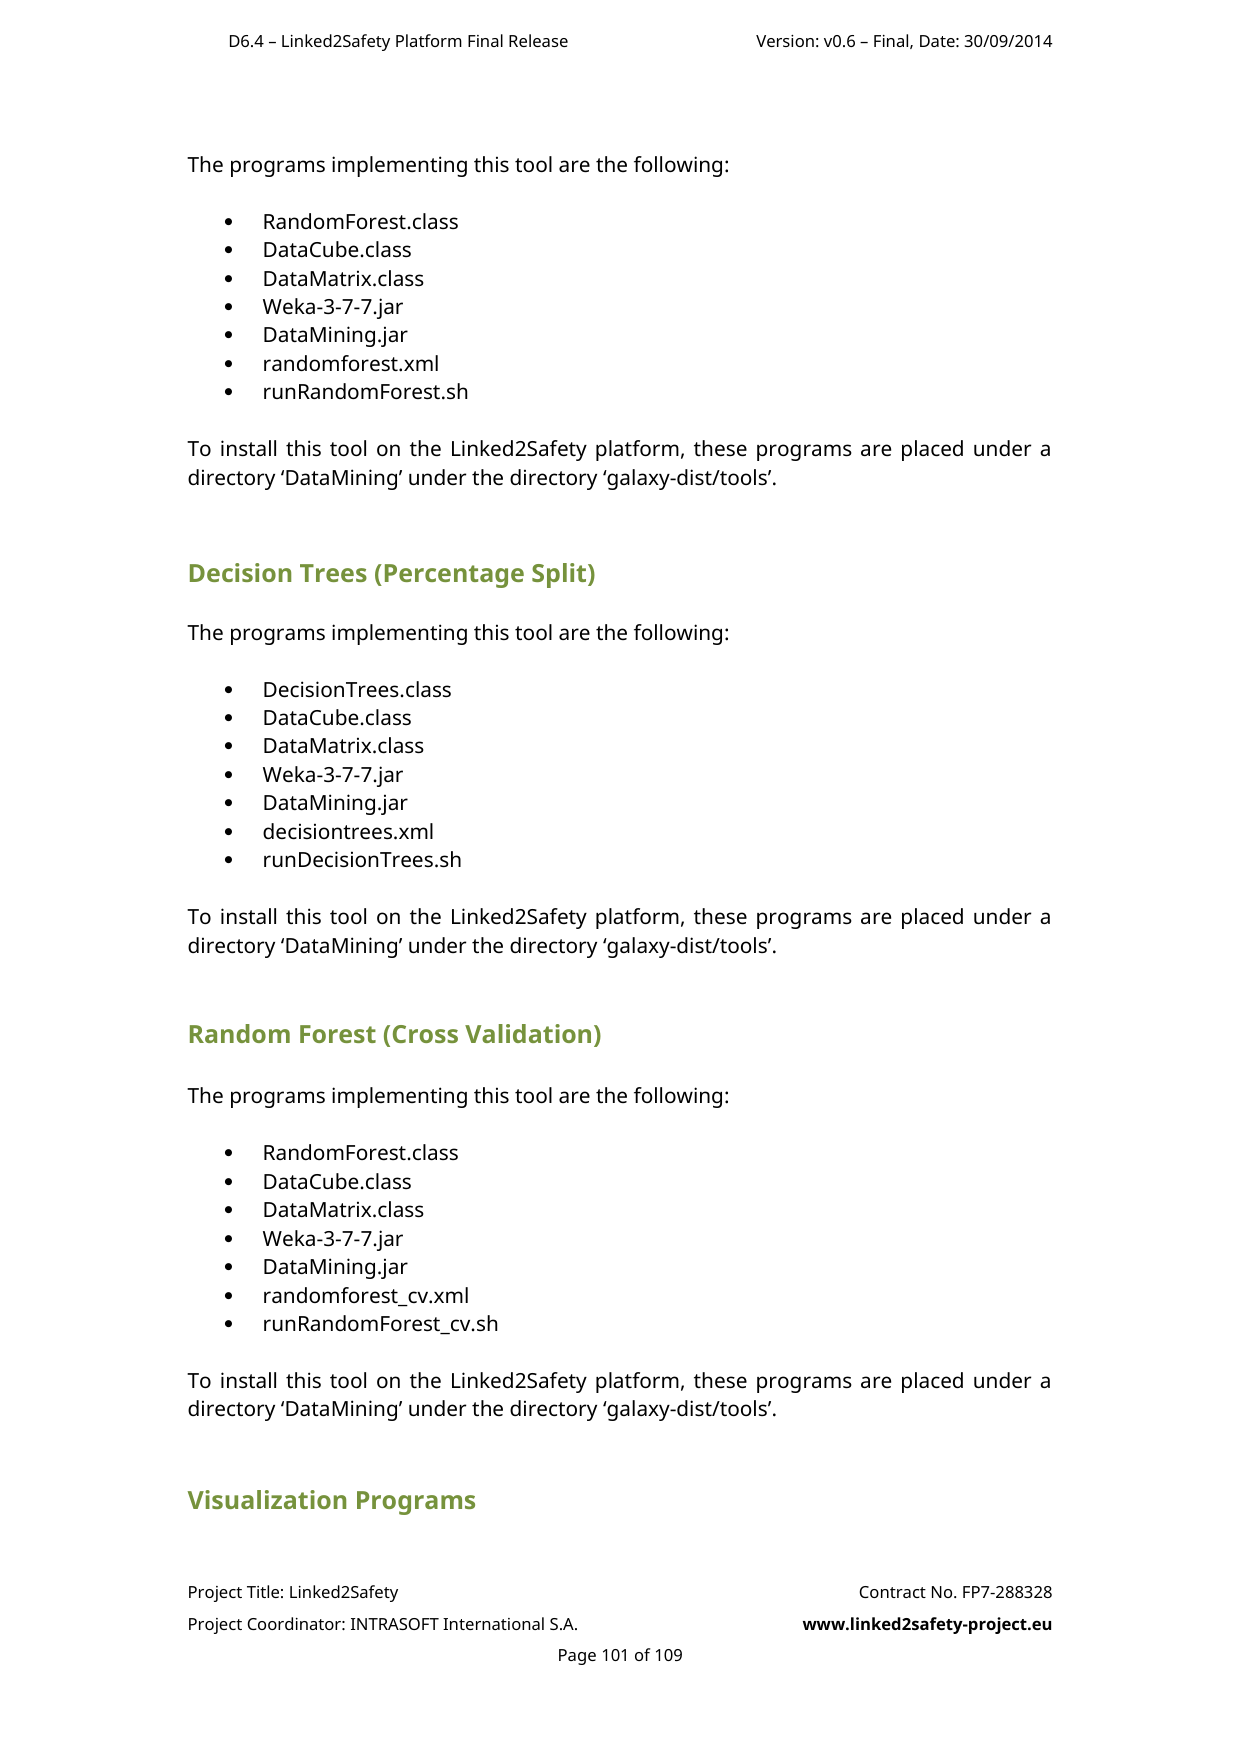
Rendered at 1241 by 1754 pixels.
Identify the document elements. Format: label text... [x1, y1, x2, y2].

list Weka-3-7-7.jar [225, 760, 1053, 788]
list DataMining.jar [225, 321, 1053, 349]
list randomforest_cv.xml [225, 1281, 1053, 1309]
list DataMatrix.class [225, 264, 1053, 292]
list runDecisionTrees.sh [225, 845, 1053, 874]
text To install this tool on the Linked2Safety platform, these programs are placed under a directory ‘DataMining’ under the directory ‘galaxy-dist/tools’. [187, 1366, 1053, 1423]
text To install this tool on the Linked2Safety platform, these programs are placed under a directory ‘DataMining’ under the directory ‘galaxy-dist/tools’. [187, 434, 1053, 491]
text The programs implementing this tool are the following: [187, 1082, 1053, 1110]
list RandomForest.class [225, 207, 1053, 235]
list DataCube.class [225, 703, 1053, 732]
list decisiontrees.xml [225, 817, 1053, 845]
text Visualization Programs [187, 1483, 1053, 1517]
list Weka-3-7-7.jar [225, 1224, 1053, 1252]
list randomforest.xml [225, 349, 1053, 377]
list DataMatrix.class [225, 1195, 1053, 1224]
list DataMining.jar [225, 1252, 1053, 1281]
list DataCube.class [225, 1167, 1053, 1195]
text The programs implementing this tool are the following: [187, 618, 1053, 646]
list DataMatrix.class [225, 732, 1053, 760]
list DataCube.class [225, 235, 1053, 264]
text The programs implementing this tool are the following: [187, 150, 1053, 178]
subtitle Decision Trees (Percentage Split) [187, 555, 1053, 589]
text To install this tool on the Linked2Safety platform, these programs are placed under a directory ‘DataMining’ under the directory ‘galaxy-dist/tools’. [187, 902, 1053, 959]
list runRandomForest_cv.sh [225, 1309, 1053, 1338]
list RandomForest.class [225, 1138, 1053, 1167]
list Weka-3-7-7.jar [225, 292, 1053, 321]
list runRandomForest.sh [225, 377, 1053, 406]
list DecisionTrees.class [225, 675, 1053, 703]
subtitle Random Forest (Cross Validation) [187, 1016, 1053, 1050]
list DataMining.jar [225, 788, 1053, 817]
